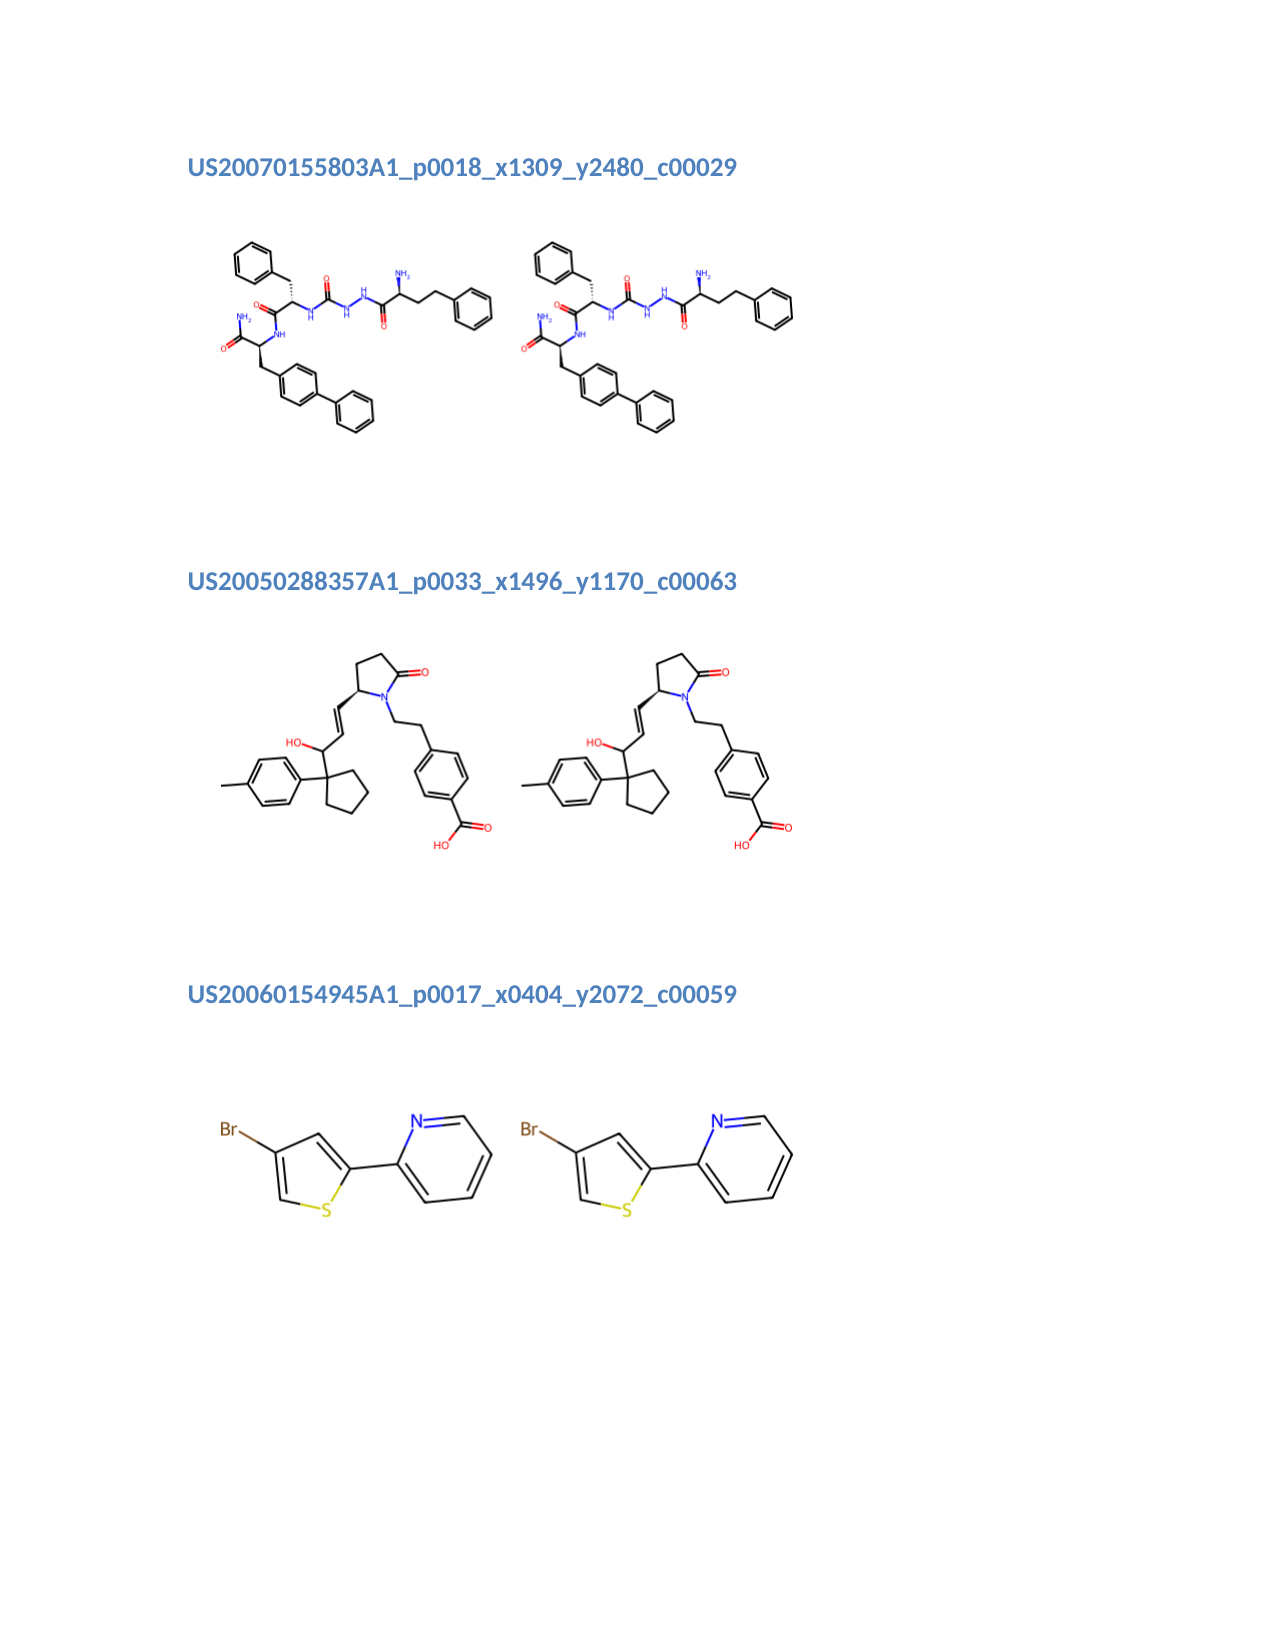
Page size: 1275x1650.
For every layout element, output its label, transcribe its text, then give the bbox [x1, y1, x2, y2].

subtitle US20070155803A1_p0018_x1309_y2480_c00029 [187, 150, 1087, 183]
subtitle US20050288357A1_p0033_x1496_y1170_c00063 [187, 564, 1087, 597]
picture [206, 1015, 807, 1316]
subtitle US20060154945A1_p0017_x0404_y2072_c00059 [187, 977, 1087, 1010]
picture [206, 187, 807, 488]
picture [206, 601, 807, 902]
